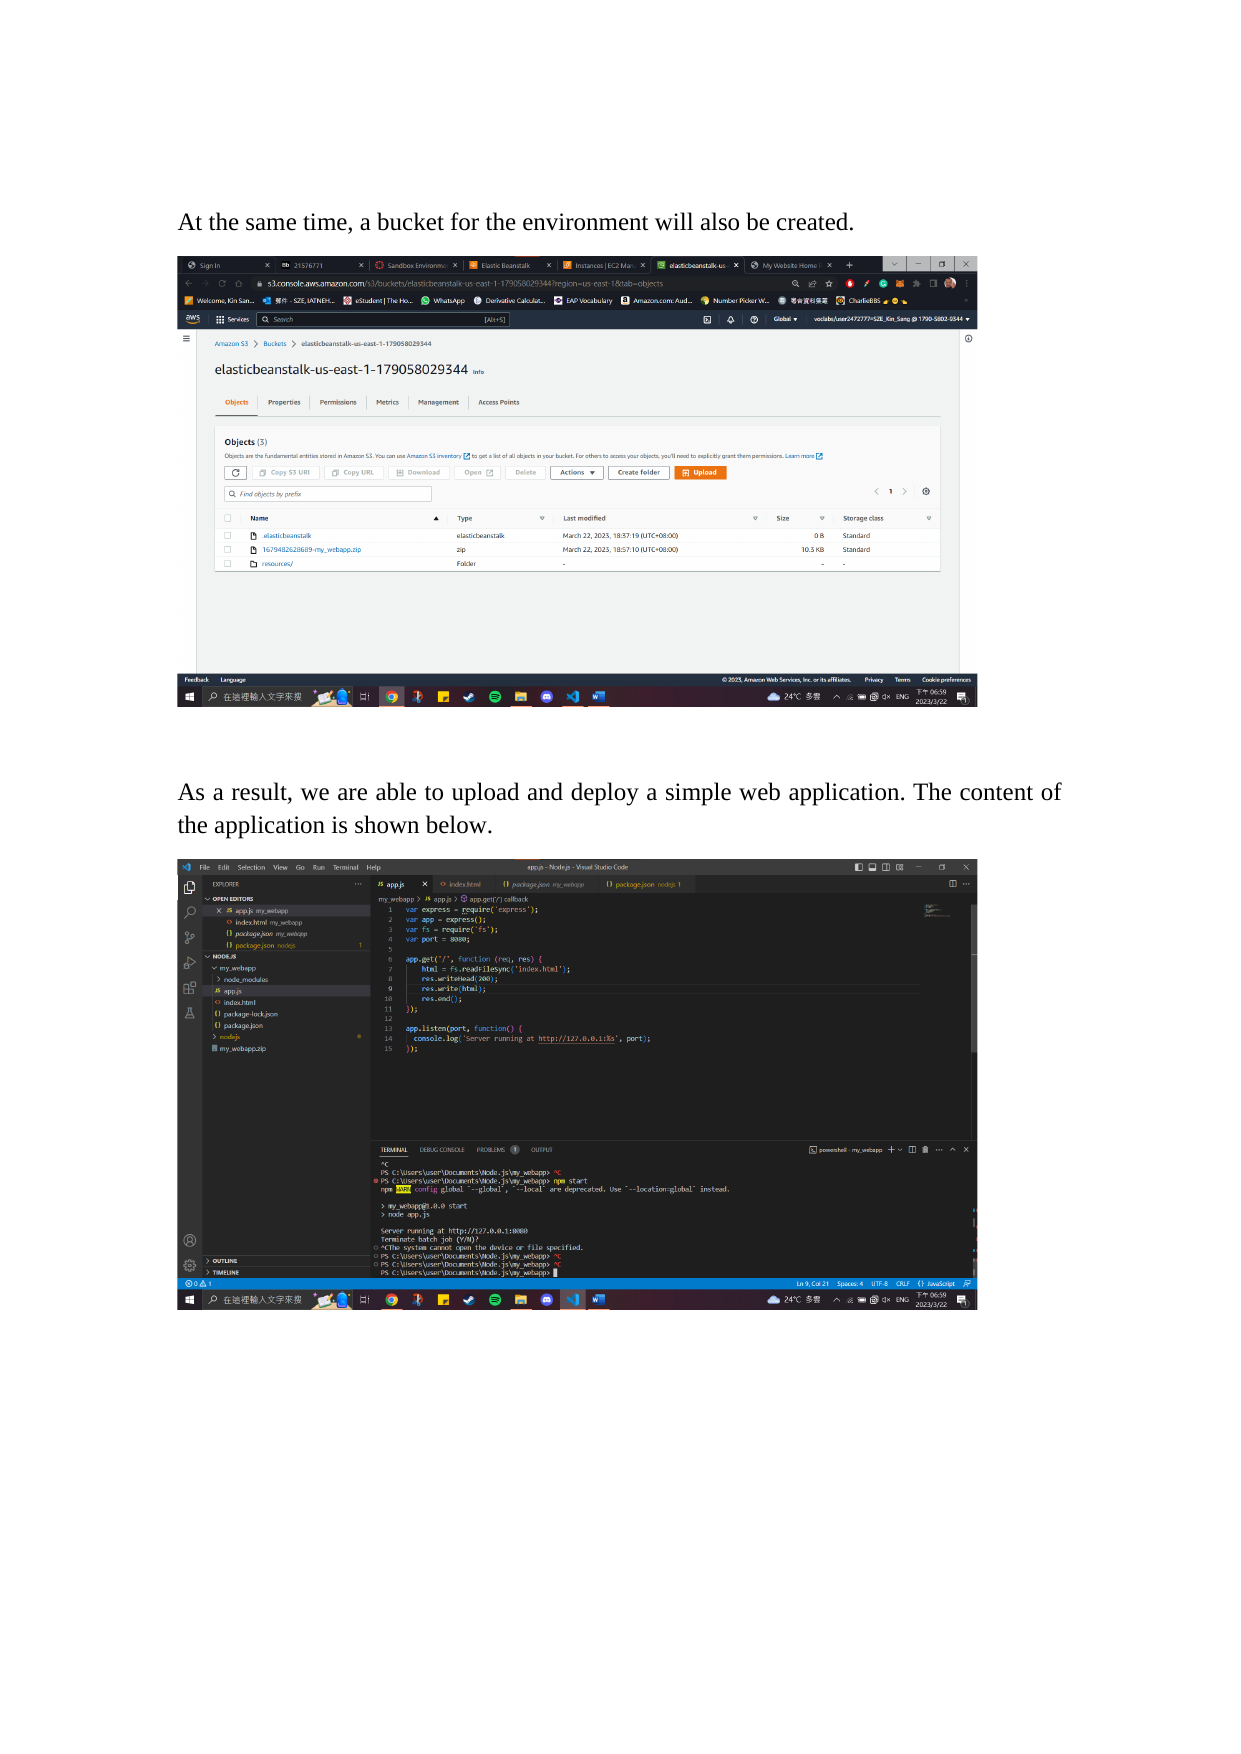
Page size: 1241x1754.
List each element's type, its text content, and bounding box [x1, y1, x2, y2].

picture [177, 256, 978, 707]
text As a result, we are able to upload and deploy a simple web application. The content of the application is shown below. [177, 777, 1063, 839]
text At the same time, a bucket for the environment will also be created. [177, 207, 1063, 236]
picture [177, 859, 978, 1310]
